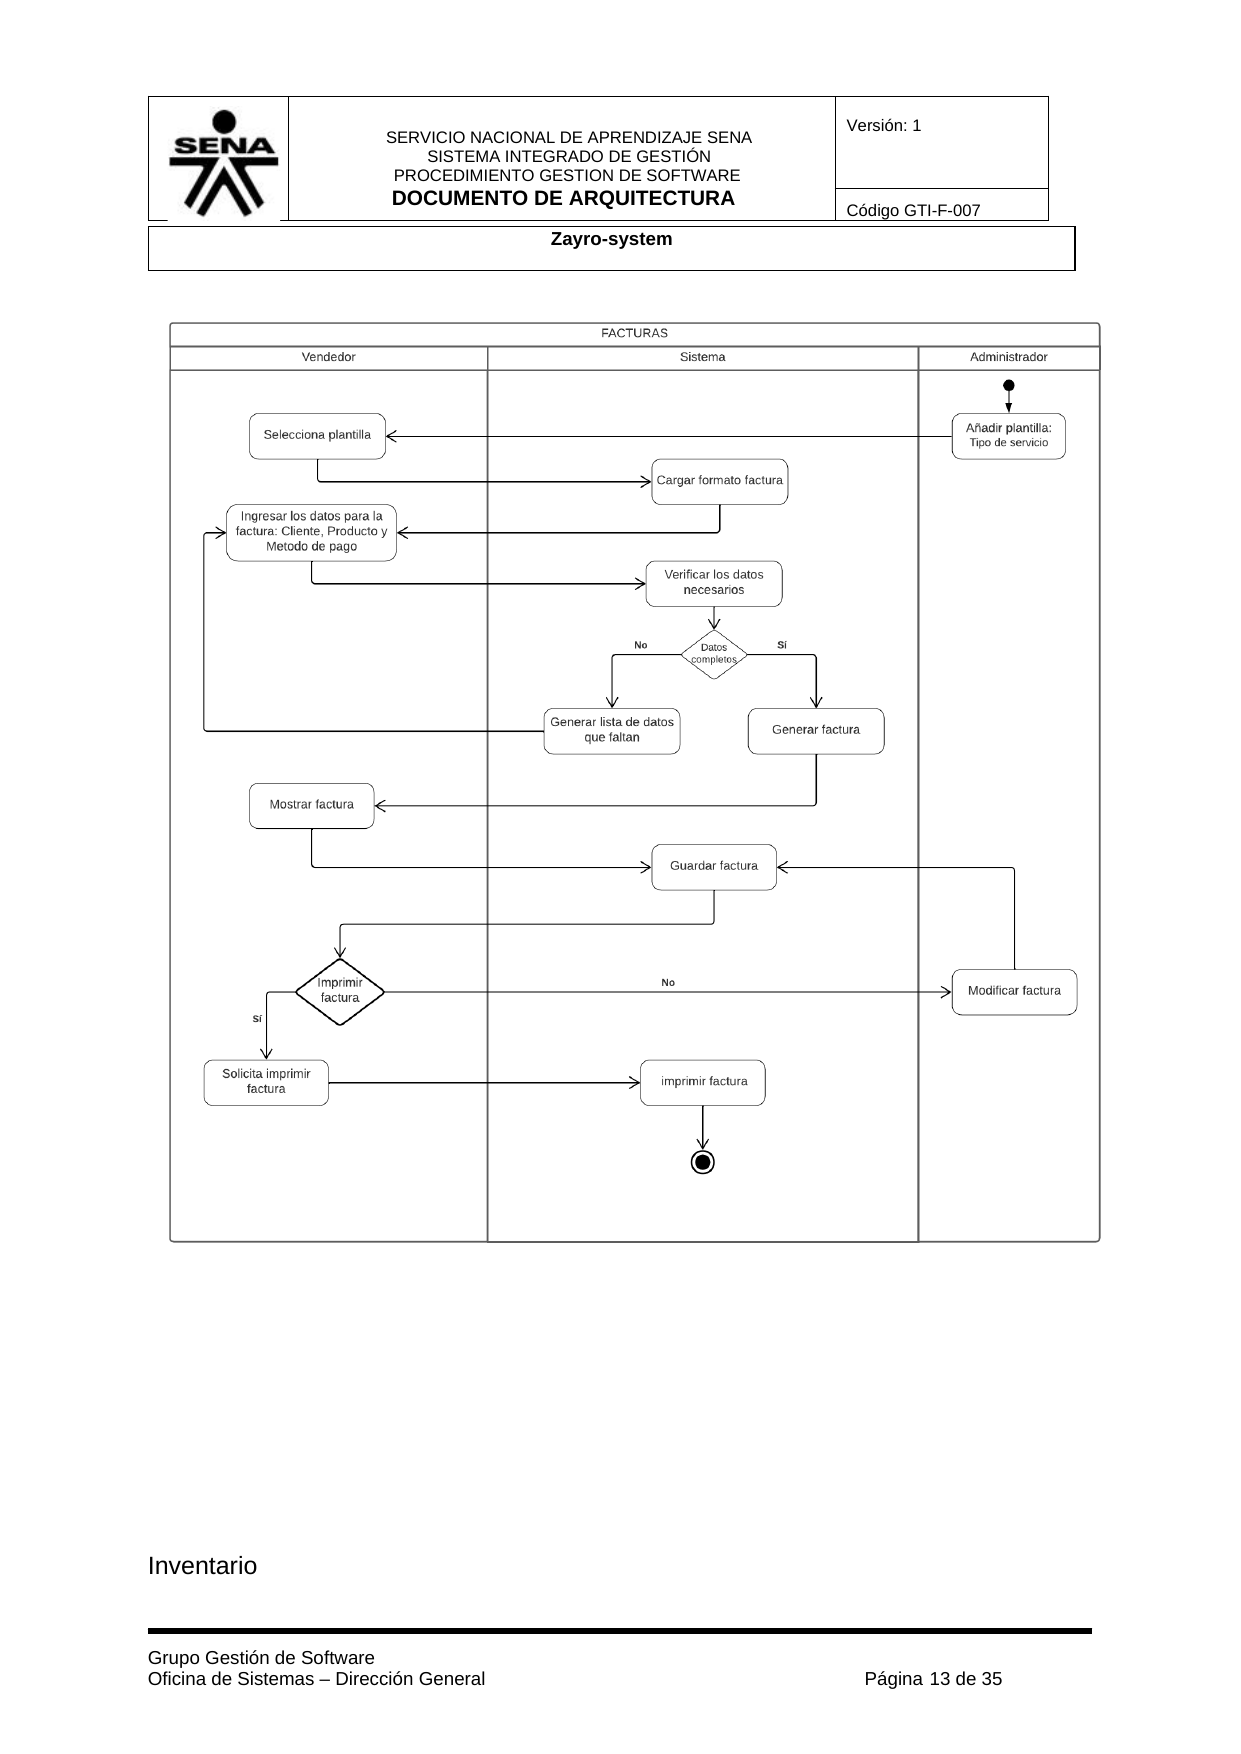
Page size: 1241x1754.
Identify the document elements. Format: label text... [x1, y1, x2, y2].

picture [167, 106, 281, 221]
text Inventario [148, 1551, 1092, 1579]
picture [147, 300, 1122, 1264]
